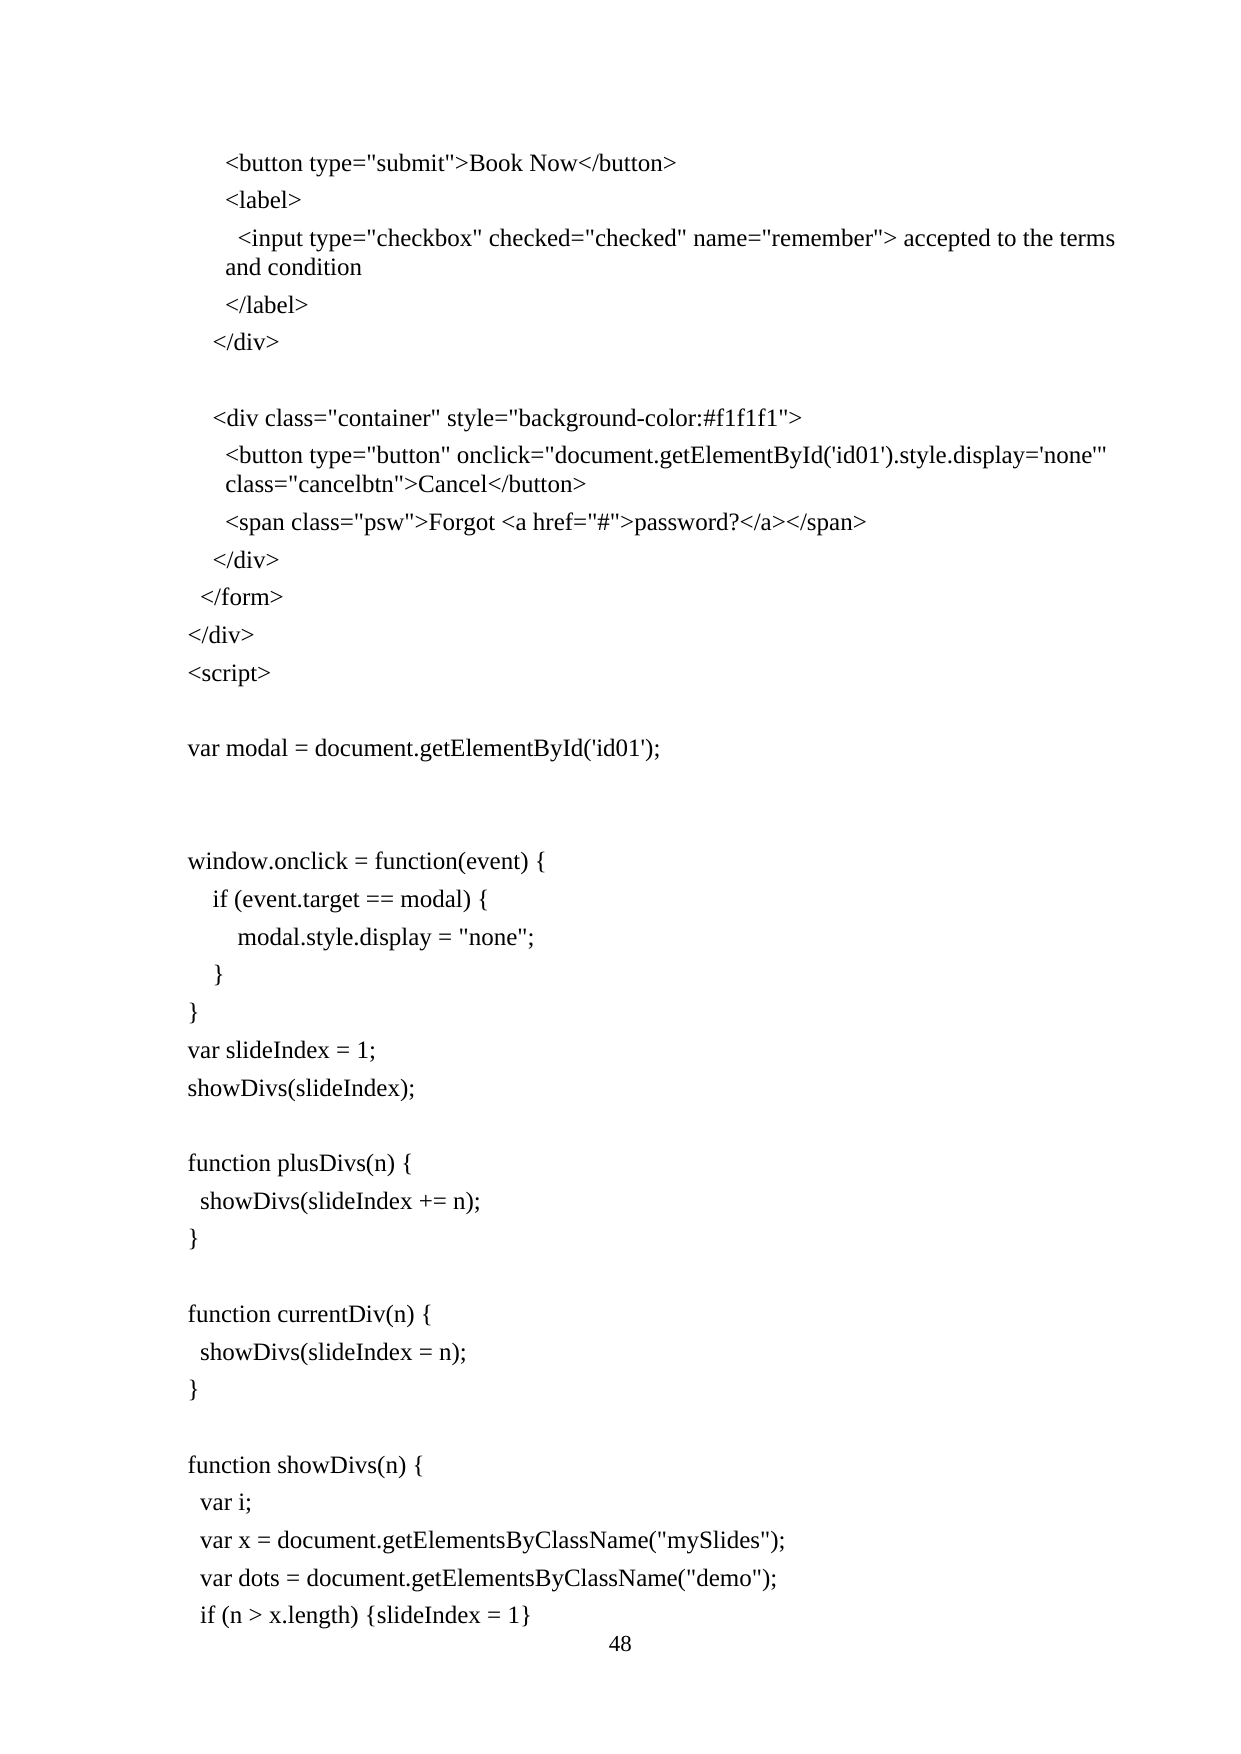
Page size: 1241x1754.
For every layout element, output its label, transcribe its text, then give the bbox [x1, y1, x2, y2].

subtitle var x = document.getElementsByClassName("mySlides"); [187, 1525, 1140, 1554]
subtitle <script> [187, 658, 1140, 687]
subtitle </form> [187, 582, 1140, 611]
subtitle window.onclick = function(event) { [187, 846, 1140, 875]
subtitle function plusDivs(n) { [187, 1148, 1140, 1177]
subtitle var slideIndex = 1; [187, 1035, 1140, 1064]
subtitle var i; [187, 1487, 1140, 1516]
subtitle showDivs(slideIndex); [187, 1073, 1140, 1101]
subtitle } [187, 1223, 1140, 1252]
subtitle if (event.target == modal) { [187, 884, 1140, 913]
subtitle var modal = document.getElementById('id01'); [187, 733, 1140, 762]
subtitle } [187, 959, 1140, 988]
subtitle modal.style.display = "none"; [187, 922, 1140, 951]
subtitle </label> [187, 290, 1140, 318]
subtitle </div> [187, 327, 1140, 356]
subtitle function currentDiv(n) { [187, 1299, 1140, 1328]
subtitle <input type="checkbox" checked="checked" name="remember"> accepted to the terms and condition [187, 223, 1140, 281]
subtitle if (n > x.length) {slideIndex = 1} [187, 1601, 1140, 1629]
subtitle <div class="container" style="background-color:#f1f1f1"> [187, 403, 1140, 432]
subtitle function showDivs(n) { [187, 1450, 1140, 1478]
subtitle } [187, 1374, 1140, 1403]
subtitle showDivs(slideIndex += n); [187, 1186, 1140, 1214]
subtitle </div> [187, 545, 1140, 573]
subtitle var dots = document.getElementsByClassName("demo"); [187, 1563, 1140, 1592]
subtitle } [187, 997, 1140, 1026]
subtitle showDivs(slideIndex = n); [187, 1337, 1140, 1365]
subtitle </div> [187, 620, 1140, 649]
subtitle <button type="button" onclick="document.getElementById('id01').style.display='none'" class="cancelbtn">Cancel</button> [187, 441, 1140, 498]
subtitle <span class="psw">Forgot <a href="#">password?</a></span> [187, 507, 1140, 536]
subtitle <label> [187, 186, 1140, 214]
subtitle <button type="submit">Book Now</button> [187, 148, 1140, 177]
